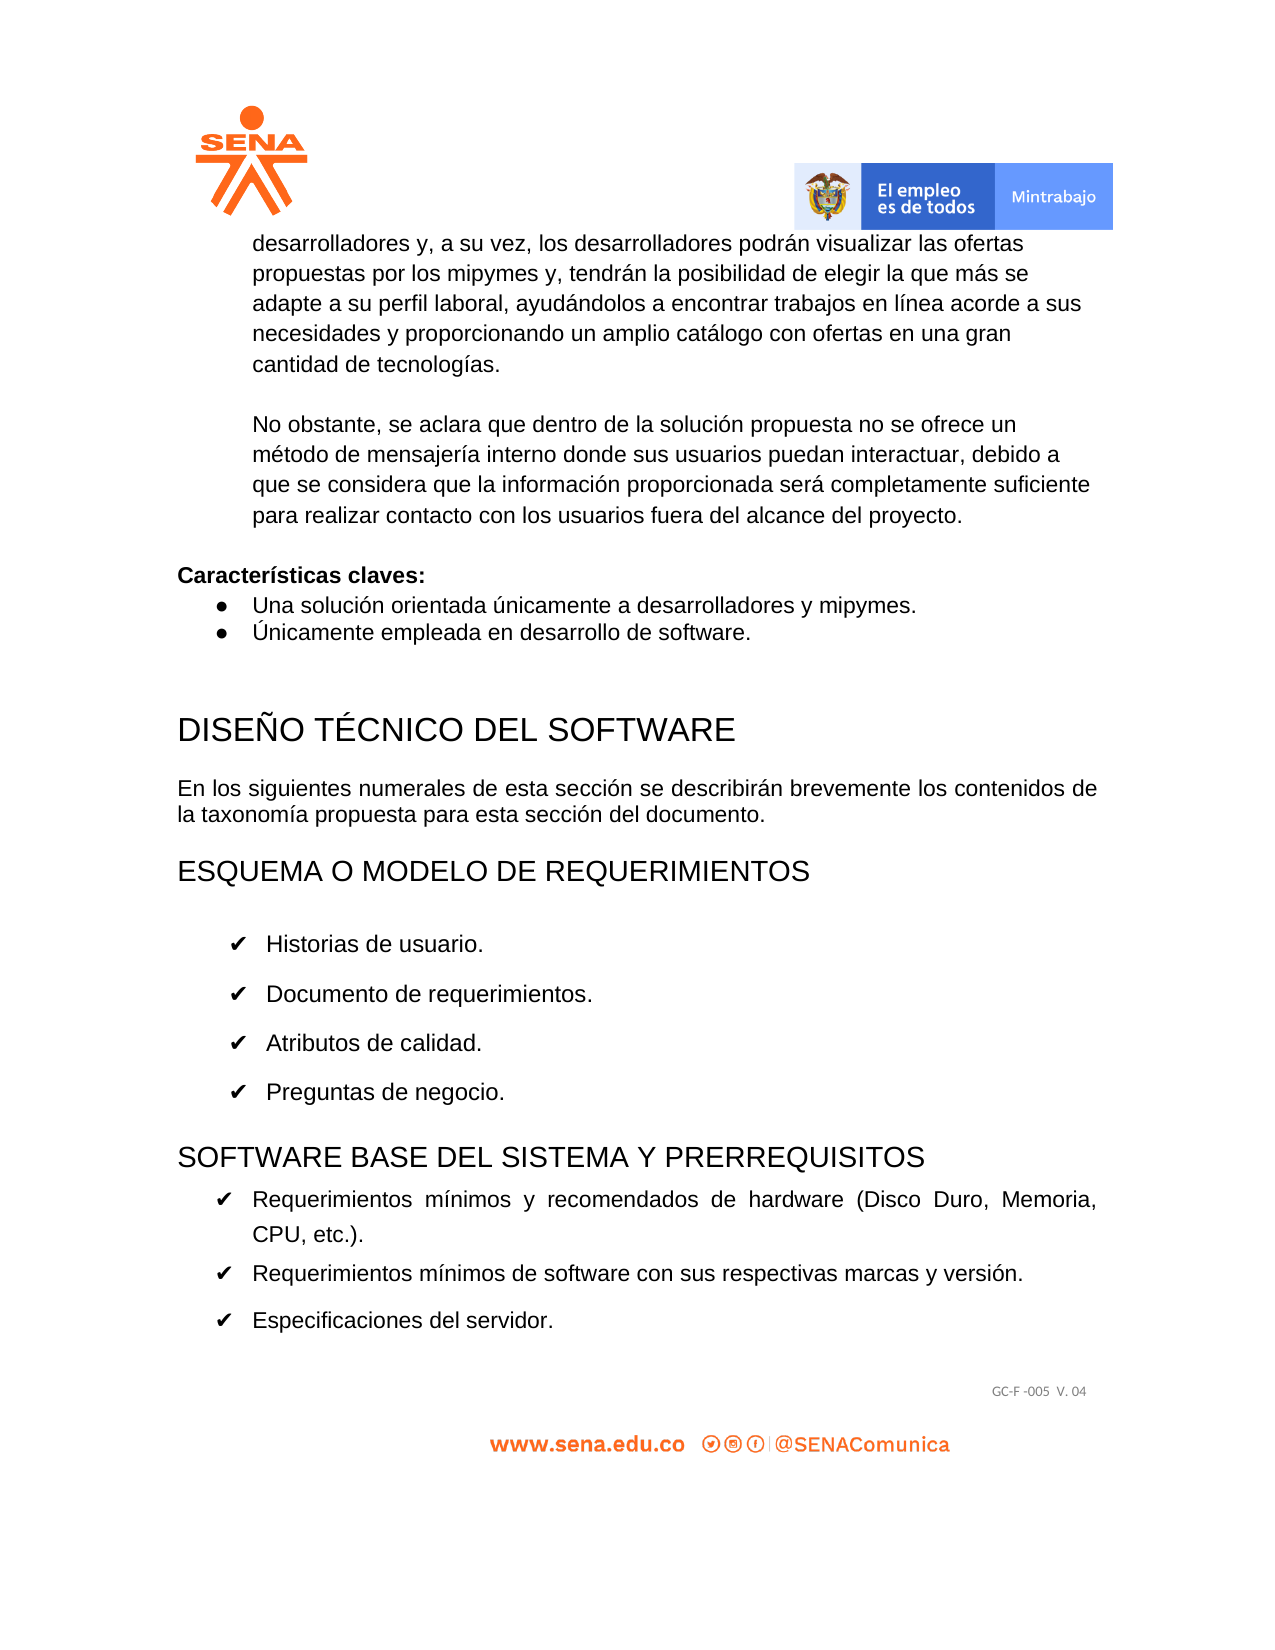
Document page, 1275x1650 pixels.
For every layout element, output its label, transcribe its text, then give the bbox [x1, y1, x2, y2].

picture [794, 163, 1113, 230]
picture [478, 1423, 960, 1464]
list Especificaciones del servidor. [214, 1294, 1098, 1341]
picture [177, 85, 325, 233]
list Únicamente empleada en desarrollo de software. [214, 619, 1098, 645]
list Requerimientos mínimos de software con sus respectivas marcas y versión. [214, 1247, 1098, 1294]
list Atributos de calidad. [228, 1016, 1098, 1065]
list Preguntas de negocio. [228, 1065, 1098, 1114]
subtitle DISEÑO TÉCNICO DEL SOFTWARE [177, 710, 1098, 748]
text Características claves: [177, 562, 1098, 588]
list Requerimientos mínimos y recomendados de hardware (Disco Duro, Memoria, CPU, etc.). [214, 1174, 1098, 1247]
text En los siguientes numerales de esta sección se describirán brevemente los contenidos de la taxonomía propuesta para esta sección del documento. [177, 774, 1098, 827]
list Una solución orientada únicamente a desarrolladores y mipymes. [214, 592, 1098, 619]
list Historias de usuario. [228, 917, 1098, 967]
subtitle ESQUEMA O MODELO DE REQUERIMIENTOS [177, 854, 1098, 887]
text No obstante, se aclara que dentro de la solución propuesta no se ofrece un método de mensajería interno donde sus usuarios puedan interactuar, debido a que se considera que la información proporcionada será completamente suficiente para realizar contacto con los usuarios fuera del alcance del proyecto. [252, 411, 1098, 528]
list Documento de requerimientos. [228, 967, 1098, 1016]
subtitle SOFTWARE BASE DEL SISTEMA Y PRERREQUISITOS [177, 1140, 1098, 1174]
